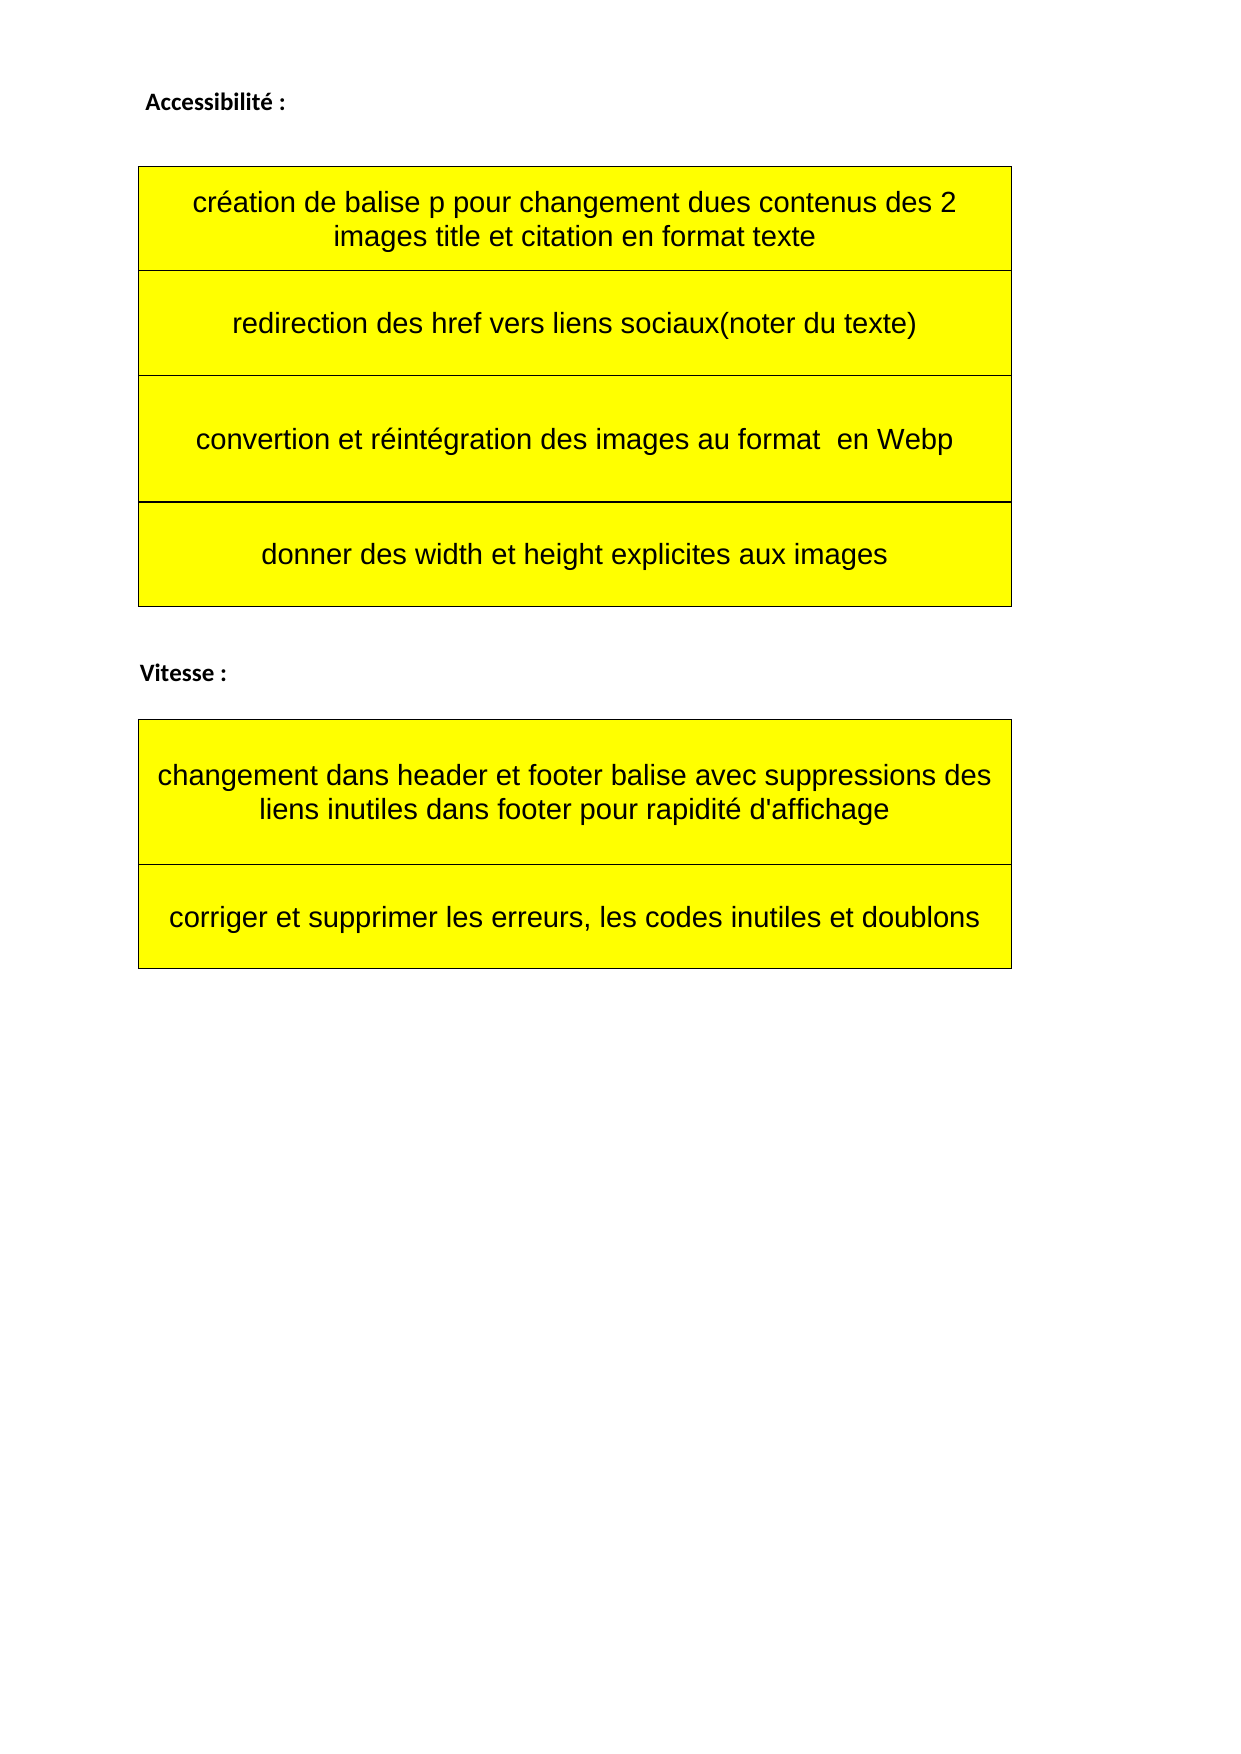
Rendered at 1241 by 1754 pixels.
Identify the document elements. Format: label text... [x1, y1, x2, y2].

table_cell convertion et réintégration des images au format en Webp [139, 376, 1011, 501]
text Accessibilité : [139, 86, 1103, 116]
table_cell donner des width et height explicites aux images [139, 503, 1011, 606]
table_cell redirection des href vers liens sociaux(noter du texte) [139, 271, 1011, 375]
table_header création de balise p pour changement dues contenus des 2 images title et citation en format texte [139, 167, 1011, 270]
table_cell corriger et supprimer les erreurs, les codes inutiles et doublons [139, 865, 1011, 968]
table_header changement dans header et footer balise avec suppressions des liens inutiles dans footer pour rapidité d'affichage [139, 720, 1011, 864]
text Vitesse : [139, 658, 1103, 688]
